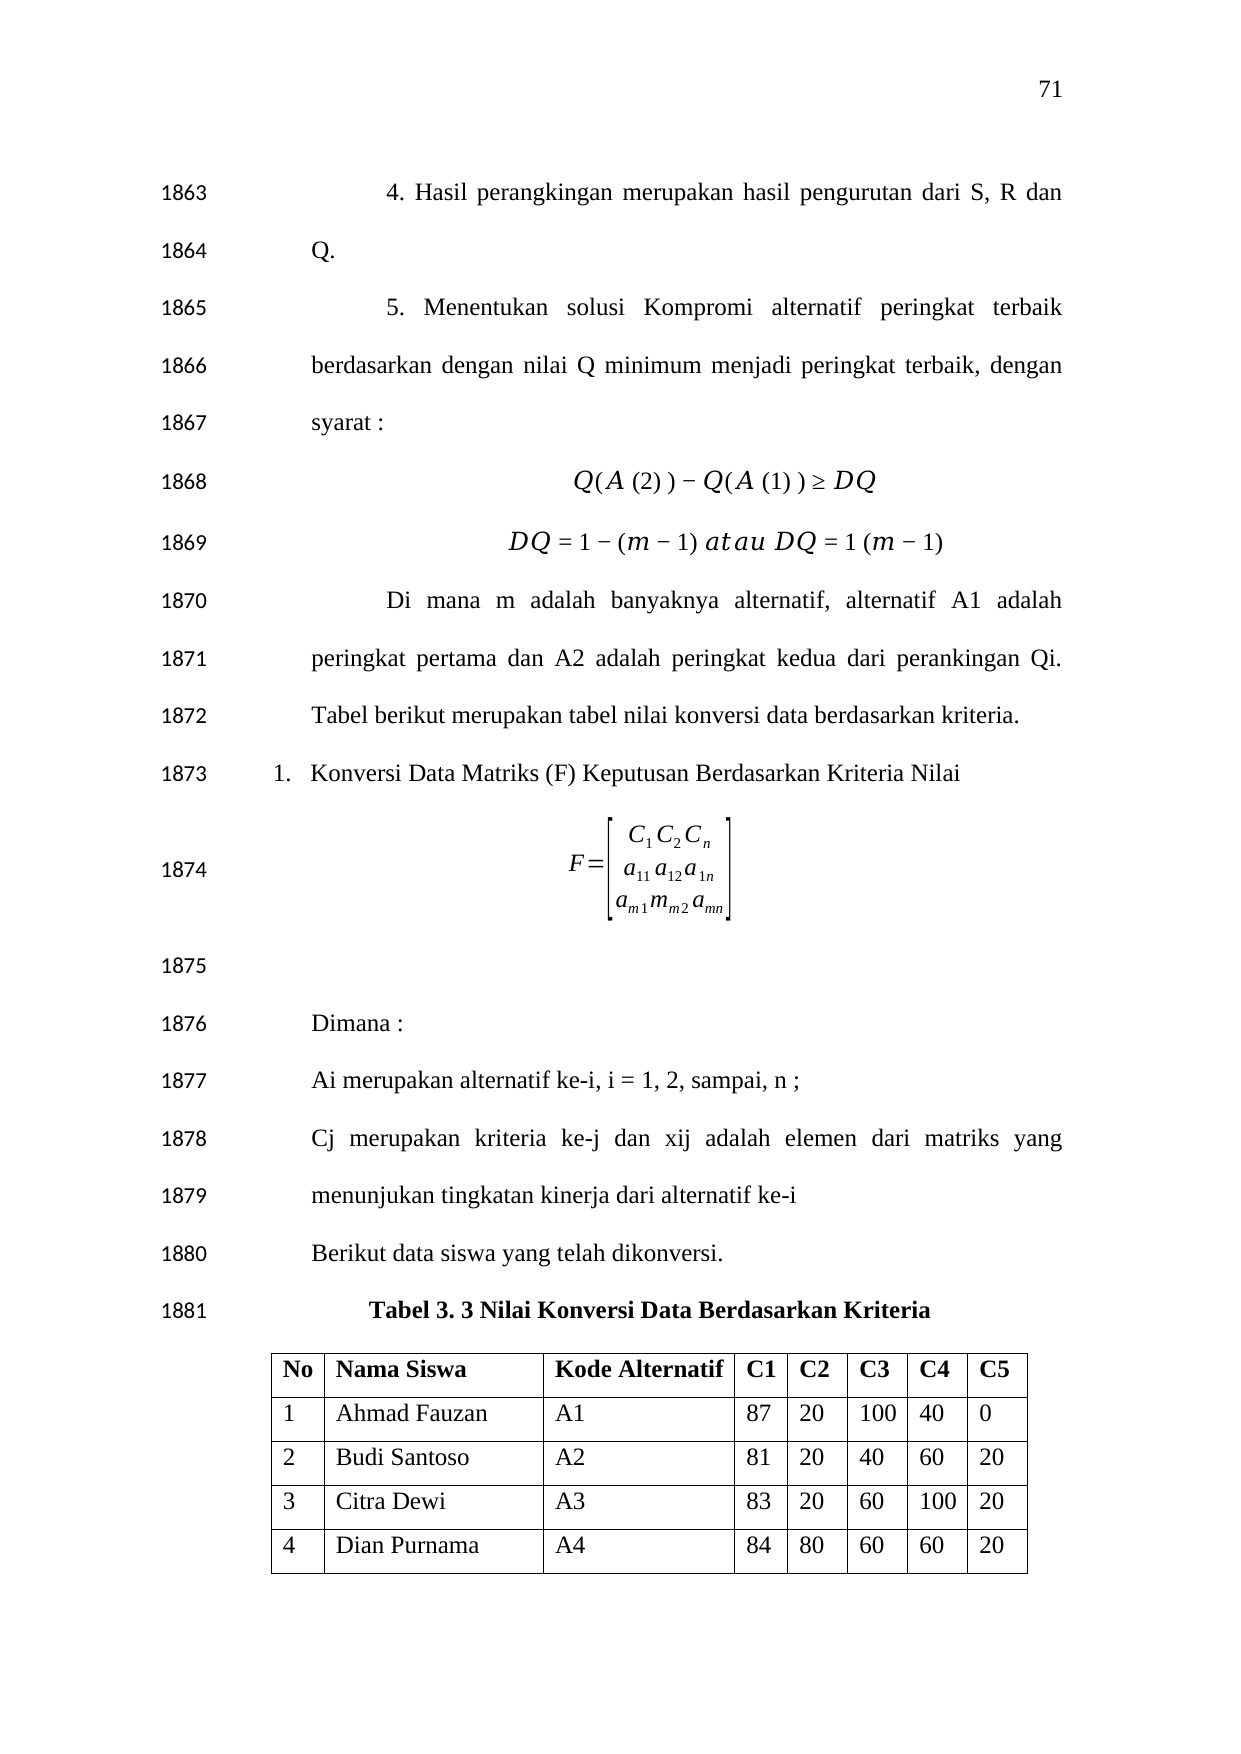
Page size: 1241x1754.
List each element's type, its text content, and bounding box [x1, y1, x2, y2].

table_cell 100 [908, 1486, 967, 1529]
text 𝐷𝑄 = 1 − (𝑚 − 1) 𝑎𝑡𝑎𝑢 𝐷𝑄 = 1 (𝑚 − 1) [311, 525, 1063, 555]
table_cell 20 [968, 1530, 1027, 1573]
table_cell 60 [848, 1486, 907, 1529]
list Ai merupakan alternatif ke-i, i = 1, 2, sampai, n ; [311, 1065, 1063, 1094]
table_cell 3 [272, 1486, 324, 1529]
table_cell 60 [908, 1530, 967, 1573]
text 4. Hasil perangkingan merupakan hasil pengurutan dari S, R dan Q. [311, 177, 1063, 263]
table_cell Dian Purnama [325, 1530, 543, 1573]
text Tabel 3. 3 Nilai Konversi Data Berdasarkan Kriteria [236, 1295, 1063, 1324]
table_cell 84 [735, 1530, 787, 1573]
table_header C2 [788, 1354, 847, 1397]
table_cell 20 [968, 1486, 1027, 1529]
table_cell 20 [788, 1398, 847, 1441]
table_cell 4 [272, 1530, 324, 1573]
table_cell 60 [848, 1530, 907, 1573]
table_cell 2 [272, 1442, 324, 1485]
table_cell A3 [544, 1486, 734, 1529]
table_cell 60 [908, 1442, 967, 1485]
list Dimana : [311, 1008, 1063, 1037]
table_cell Budi Santoso [325, 1442, 543, 1485]
table_header C5 [968, 1354, 1027, 1397]
list Konversi Data Matriks (F) Keputusan Berdasarkan Kriteria Nilai [273, 758, 1063, 787]
table_cell A1 [544, 1398, 734, 1441]
table_cell 20 [788, 1442, 847, 1485]
table_cell 40 [848, 1442, 907, 1485]
table_cell A2 [544, 1442, 734, 1485]
table_cell Citra Dewi [325, 1486, 543, 1529]
table_header No [272, 1354, 324, 1397]
list Berikut data siswa yang telah dikonversi. [311, 1238, 1063, 1267]
table_header C1 [735, 1354, 787, 1397]
table_cell 0 [968, 1398, 1027, 1441]
list Cj merupakan kriteria ke-j dan xij adalah elemen dari matriks yang menunjukan tingkatan kinerja dari alternatif ke-i [311, 1123, 1063, 1209]
text 5. Menentukan solusi Kompromi alternatif peringkat terbaik berdasarkan dengan nilai Q minimum menjadi peringkat terbaik, dengan syarat : [311, 292, 1063, 436]
table_header C4 [908, 1354, 967, 1397]
table_cell 20 [788, 1486, 847, 1529]
table_header Kode Alternatif [544, 1354, 734, 1397]
text 𝑄(𝐴 (2) ) − 𝑄(𝐴 (1) ) ≥ 𝐷𝑄 [311, 465, 1063, 495]
text Di mana m adalah banyaknya alternatif, alternatif A1 adalah peringkat pertama dan A2 adalah peringkat kedua dari perankingan Qi. Tabel berikut merupakan tabel nilai konversi data berdasarkan kriteria. [311, 586, 1063, 729]
table_cell Ahmad Fauzan [325, 1398, 543, 1441]
table_cell 40 [908, 1398, 967, 1441]
table_cell 20 [968, 1442, 1027, 1485]
table_header C3 [848, 1354, 907, 1397]
table_cell 83 [735, 1486, 787, 1529]
table_cell 87 [735, 1398, 787, 1441]
table_header Nama Siswa [325, 1354, 543, 1397]
table_cell 81 [735, 1442, 787, 1485]
table_cell 80 [788, 1530, 847, 1573]
table_cell 100 [848, 1398, 907, 1441]
table_cell 1 [272, 1398, 324, 1441]
table_cell A4 [544, 1530, 734, 1573]
